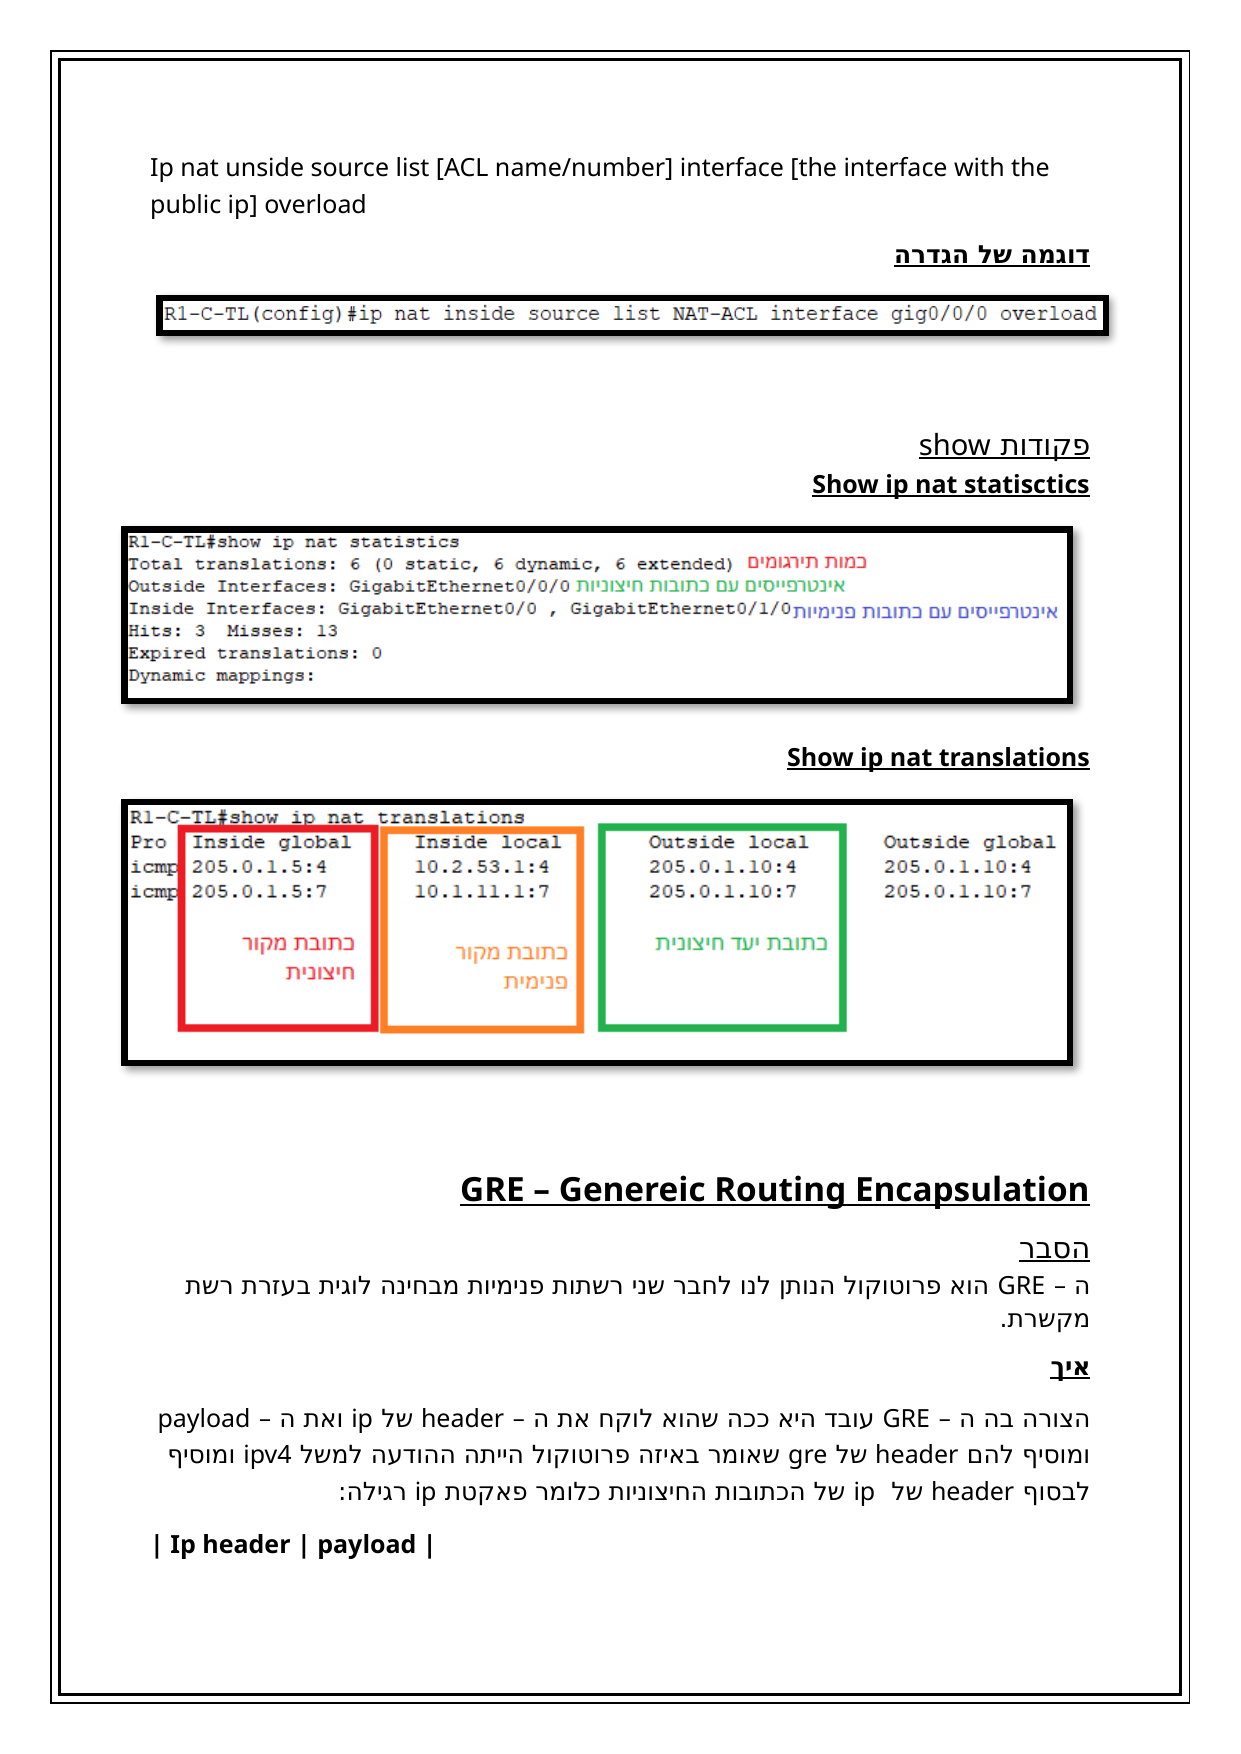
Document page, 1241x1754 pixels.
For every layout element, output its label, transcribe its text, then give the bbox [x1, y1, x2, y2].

picture [128, 533, 1067, 698]
subtitle GRE – Genereic Routing Encapsulation [150, 1166, 1090, 1211]
text | Ip header | payload | [150, 1527, 1090, 1561]
text Show ip nat statisctics [150, 467, 1090, 501]
text Show ip nat translations [150, 739, 1090, 773]
text Ip nat unside source list [ACL name/number] interface [the interface with the public ip] overload [150, 150, 1090, 221]
subtitle פקודות show [150, 424, 1090, 463]
picture [128, 805, 1067, 1060]
subtitle הסבר [150, 1231, 1090, 1265]
text איך [150, 1352, 1090, 1381]
picture [163, 301, 1103, 330]
text הצורה בה ה – GRE עובד היא ככה שהוא לוקח את ה – header של ip ואת ה – payload ומוסיף להם header של gre שאומר באיזה פרוטוקול הייתה ההודעה למשל ipv4 ומוסיף לבסוף header של ip של הכתובות החיצוניות כלומר פאקטת ip רגילה: [150, 1400, 1090, 1507]
text דוגמה של הגדרה [150, 240, 1090, 269]
text ה – GRE הוא פרוטוקול הנותן לנו לחבר שני רשתות פנימיות מבחינה לוגית בעזרת רשת מקשרת. [150, 1268, 1090, 1333]
